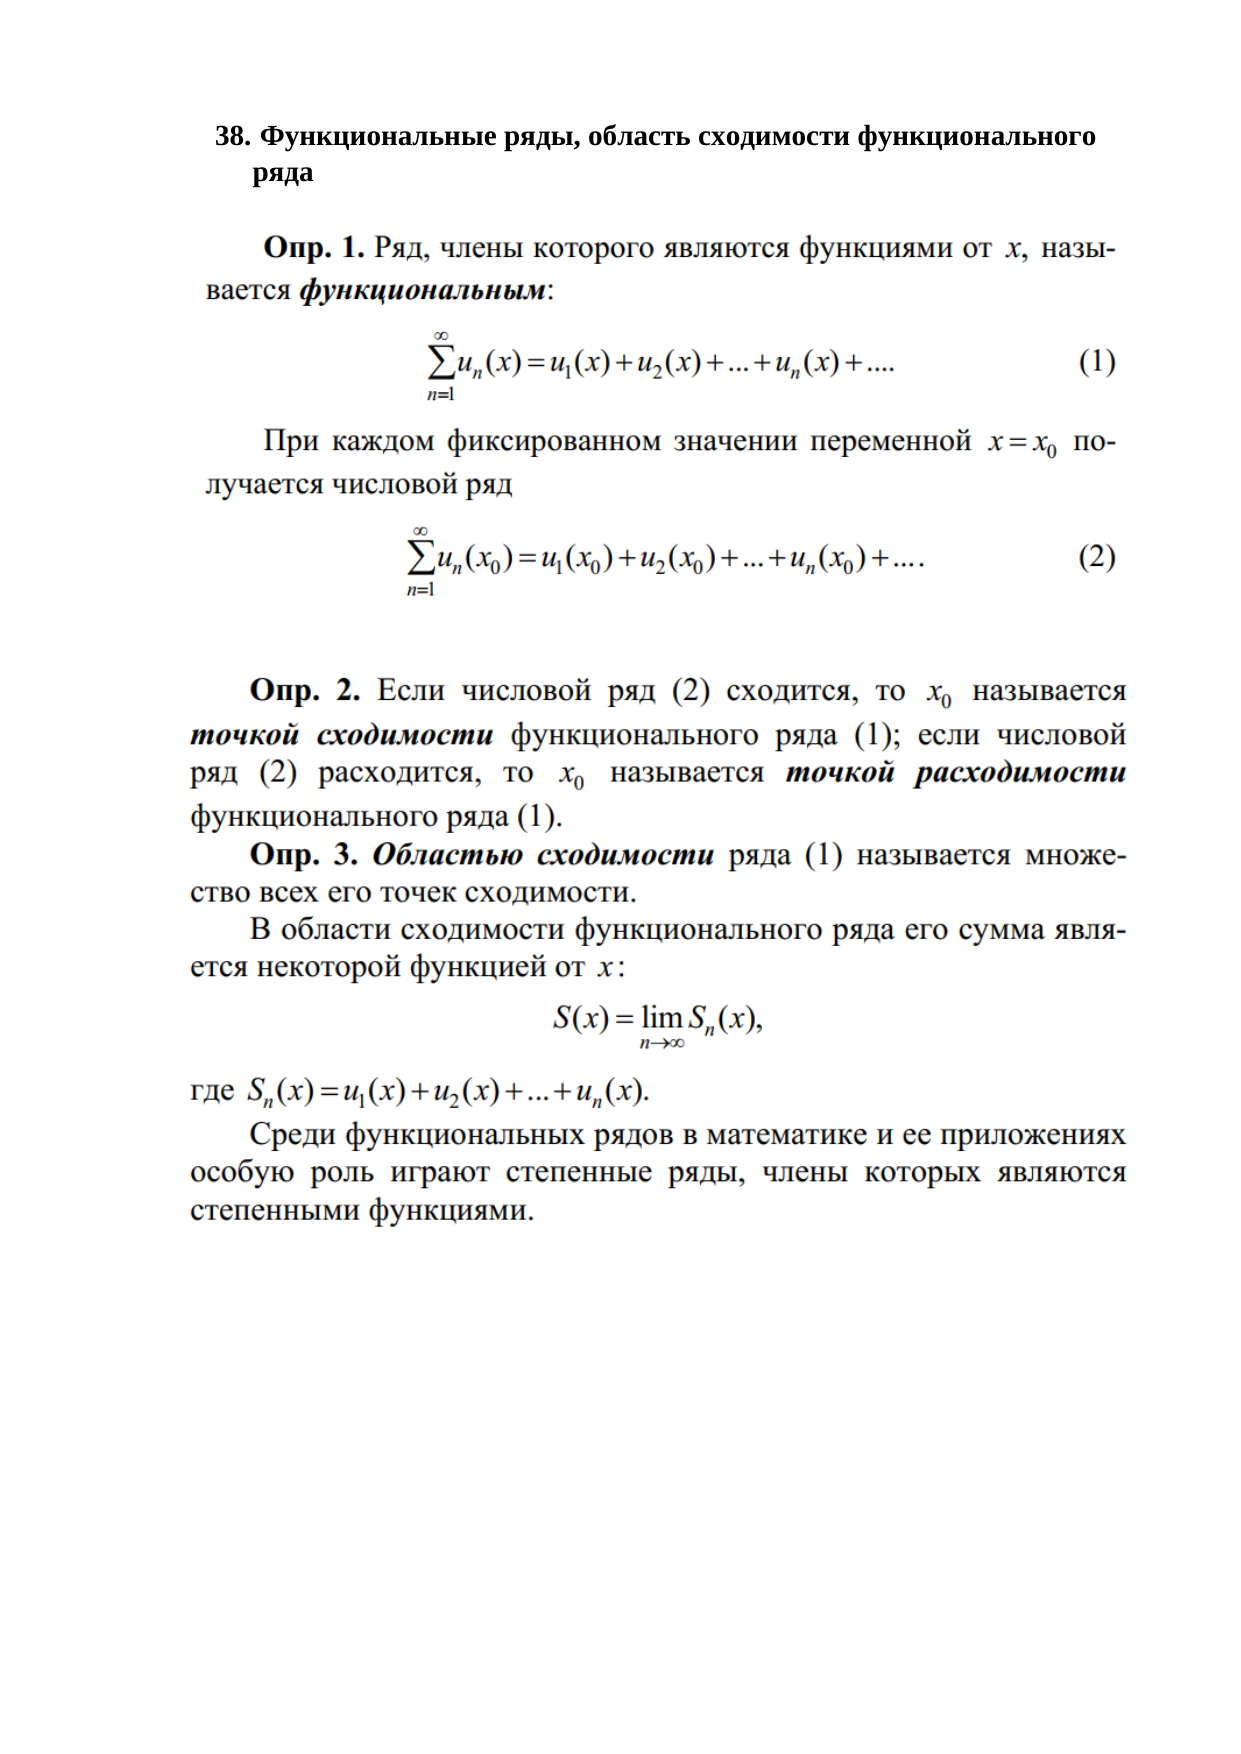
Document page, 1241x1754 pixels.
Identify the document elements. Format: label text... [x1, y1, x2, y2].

list Функциональные ряды, область сходимости функционального ряда [215, 118, 1152, 188]
picture [177, 207, 1152, 632]
picture [177, 650, 1152, 1235]
